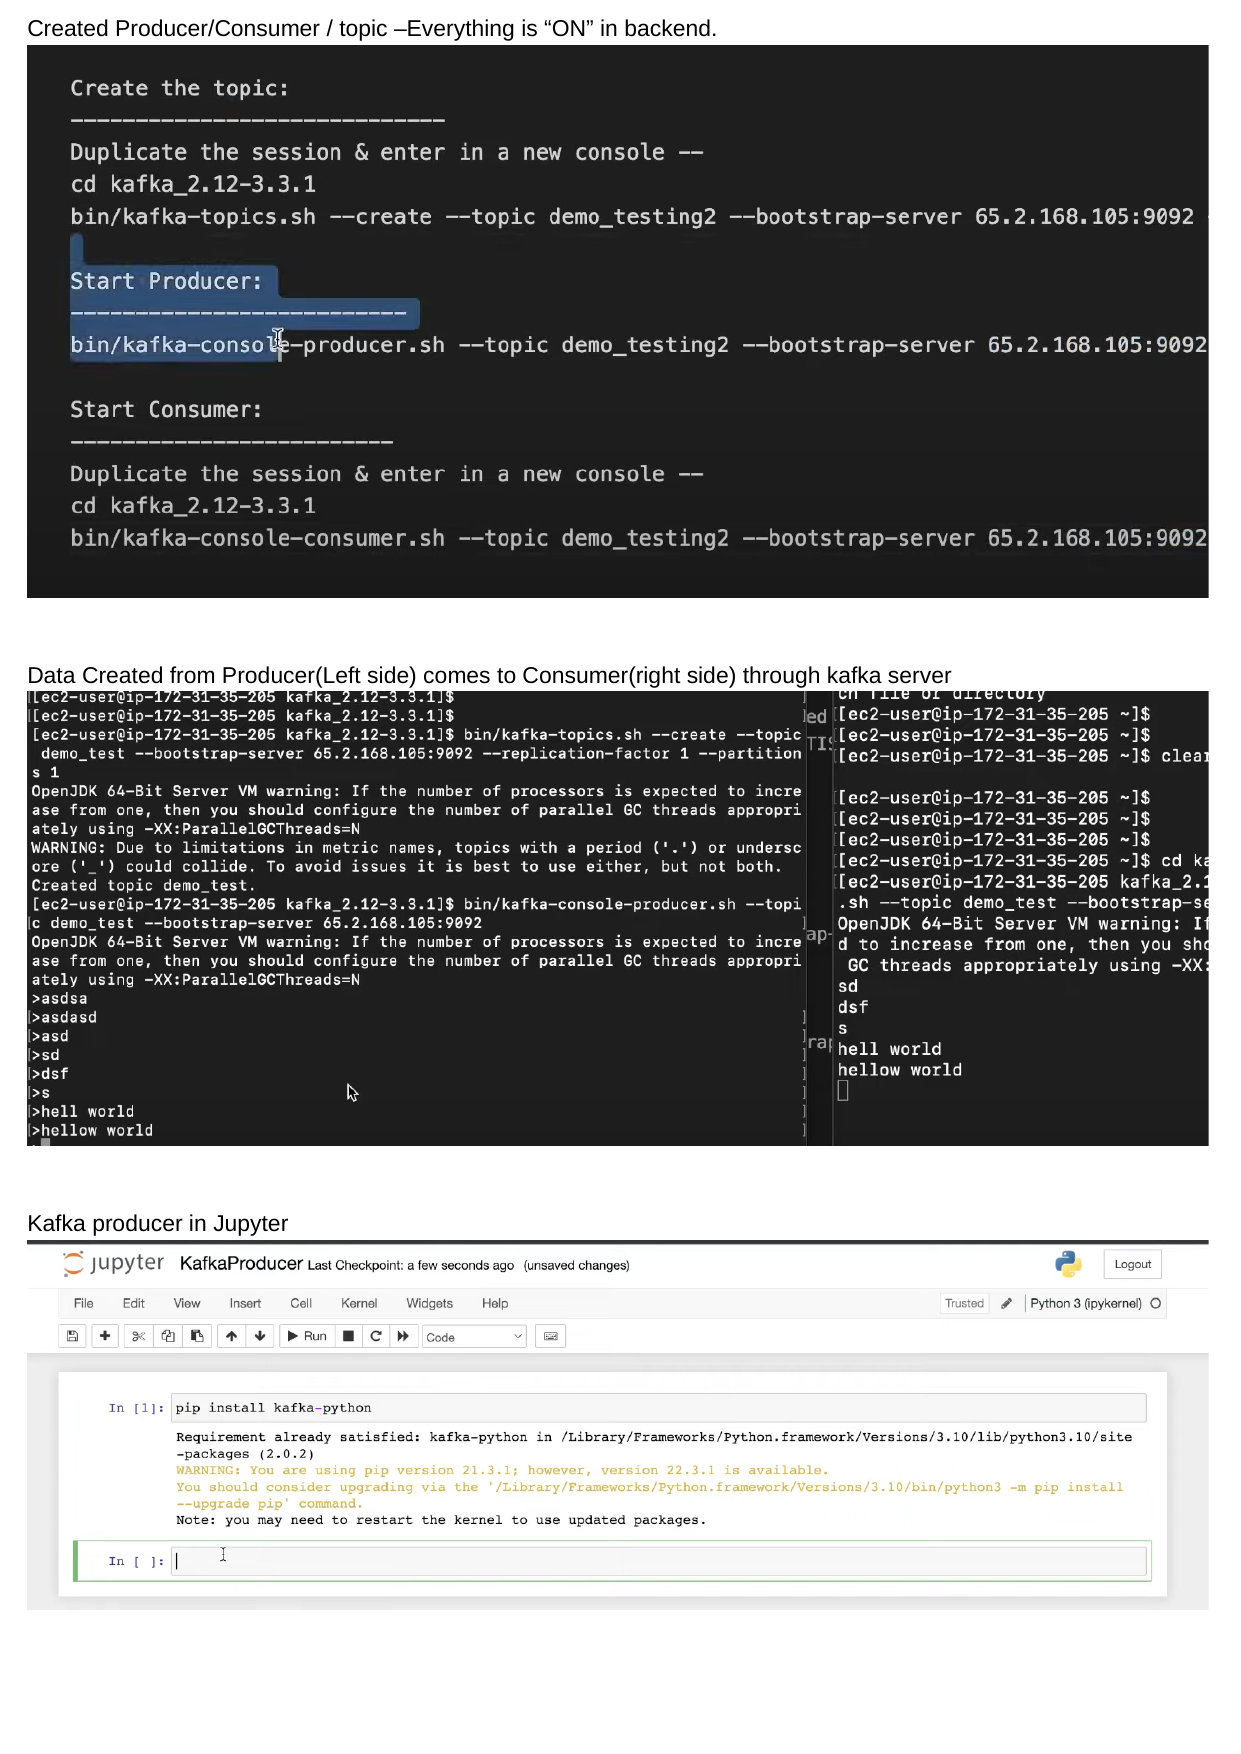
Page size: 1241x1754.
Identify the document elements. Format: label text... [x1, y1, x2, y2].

picture [27, 691, 1209, 1146]
picture [27, 45, 1209, 598]
text Created Producer/Consumer / topic –Everything is “ON” in backend. [27, 15, 1209, 45]
text Data Created from Producer(Left side) comes to Consumer(right side) through kafka server [27, 662, 1209, 688]
text Kafka producer in Jupyter [27, 1210, 1209, 1237]
picture [27, 1240, 1209, 1610]
